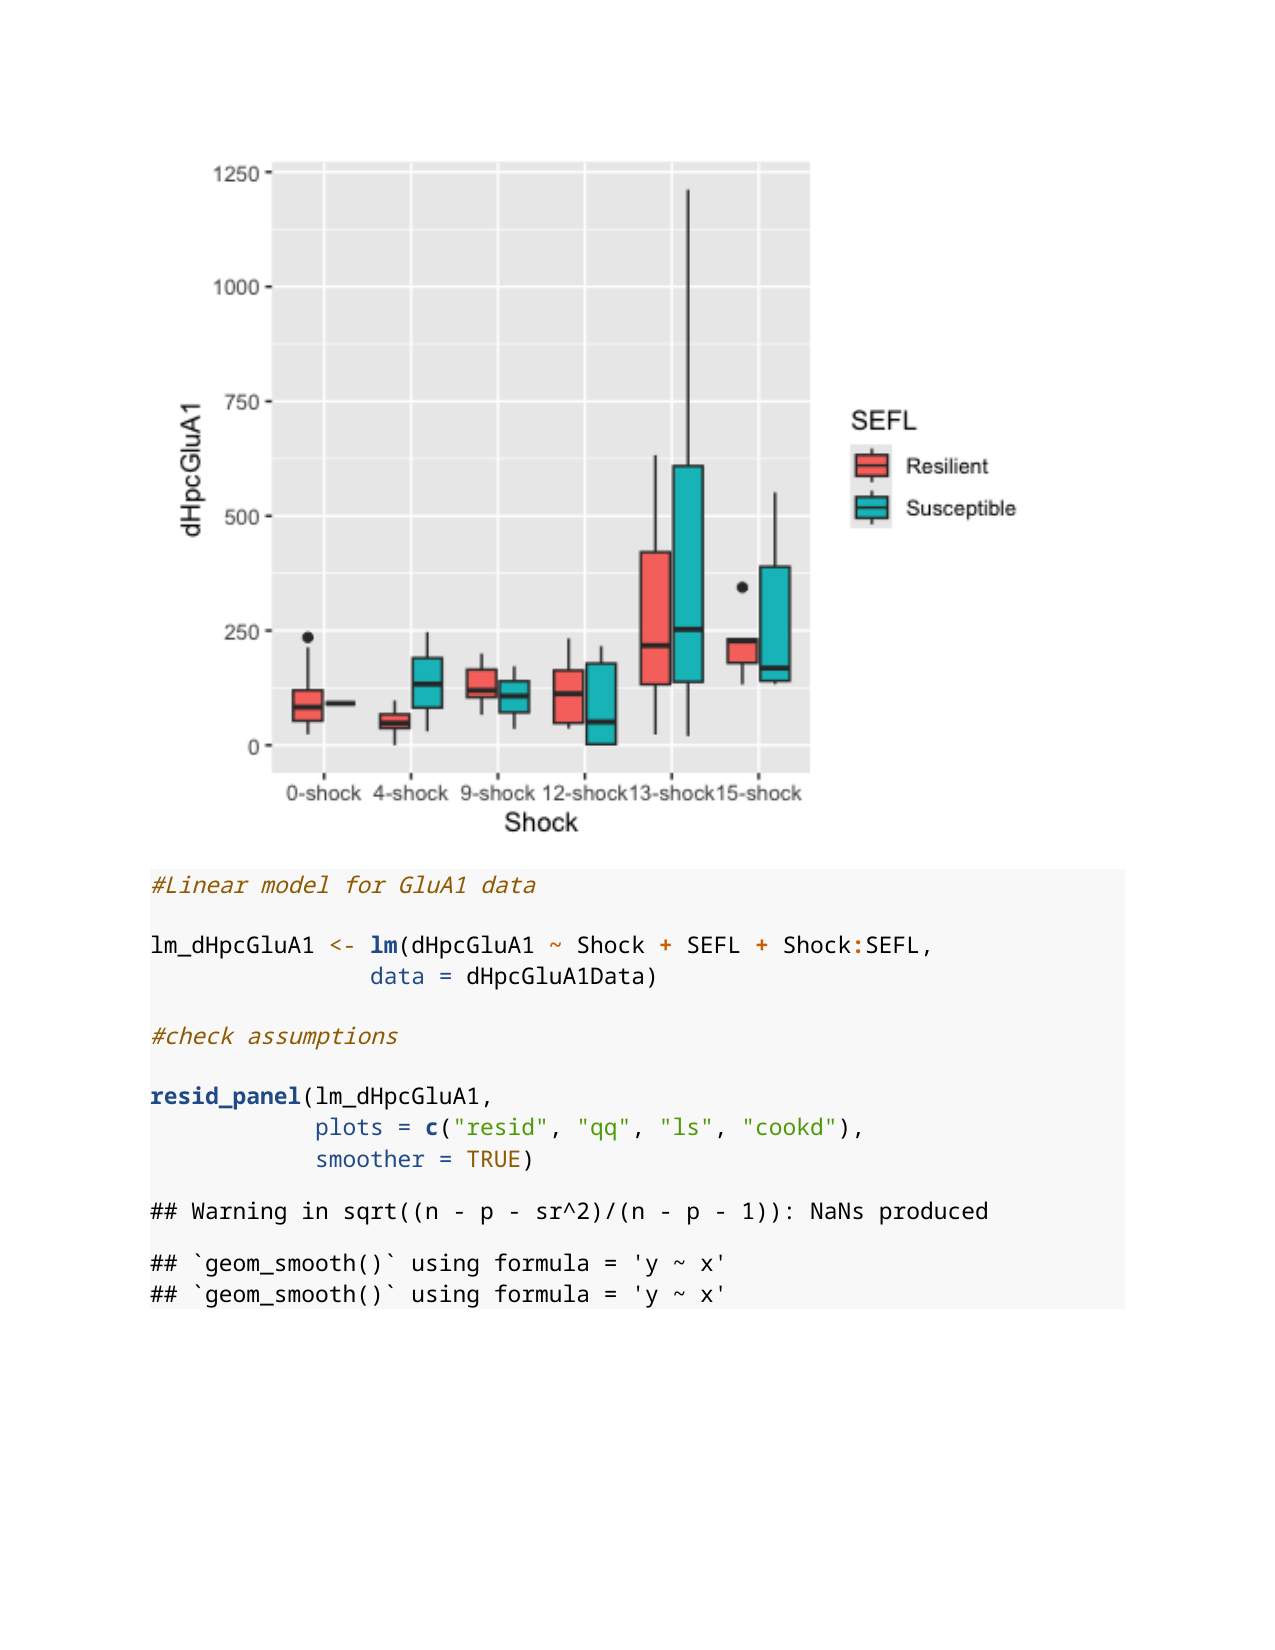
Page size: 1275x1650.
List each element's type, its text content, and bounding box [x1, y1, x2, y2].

text #Linear model for GluA1 data lm_dHpcGluA1 <- lm(dHpcGluA1 ~ Shock + SEFL + Shock:SEFL, data = dHpcGluA1Data) #check assumptions resid_panel(lm_dHpcGluA1, plots = c("resid", "qq", "ls", "cookd"), smoother = TRUE) [150, 869, 1125, 1174]
text ## `geom_smooth()` using formula = 'y ~ x' ## `geom_smooth()` using formula = 'y ~ x' [150, 1247, 1125, 1309]
text ## Warning in sqrt((n - p - sr^2)/(n - p - 1)): NaNs produced [150, 1194, 1125, 1226]
picture [168, 150, 1044, 850]
